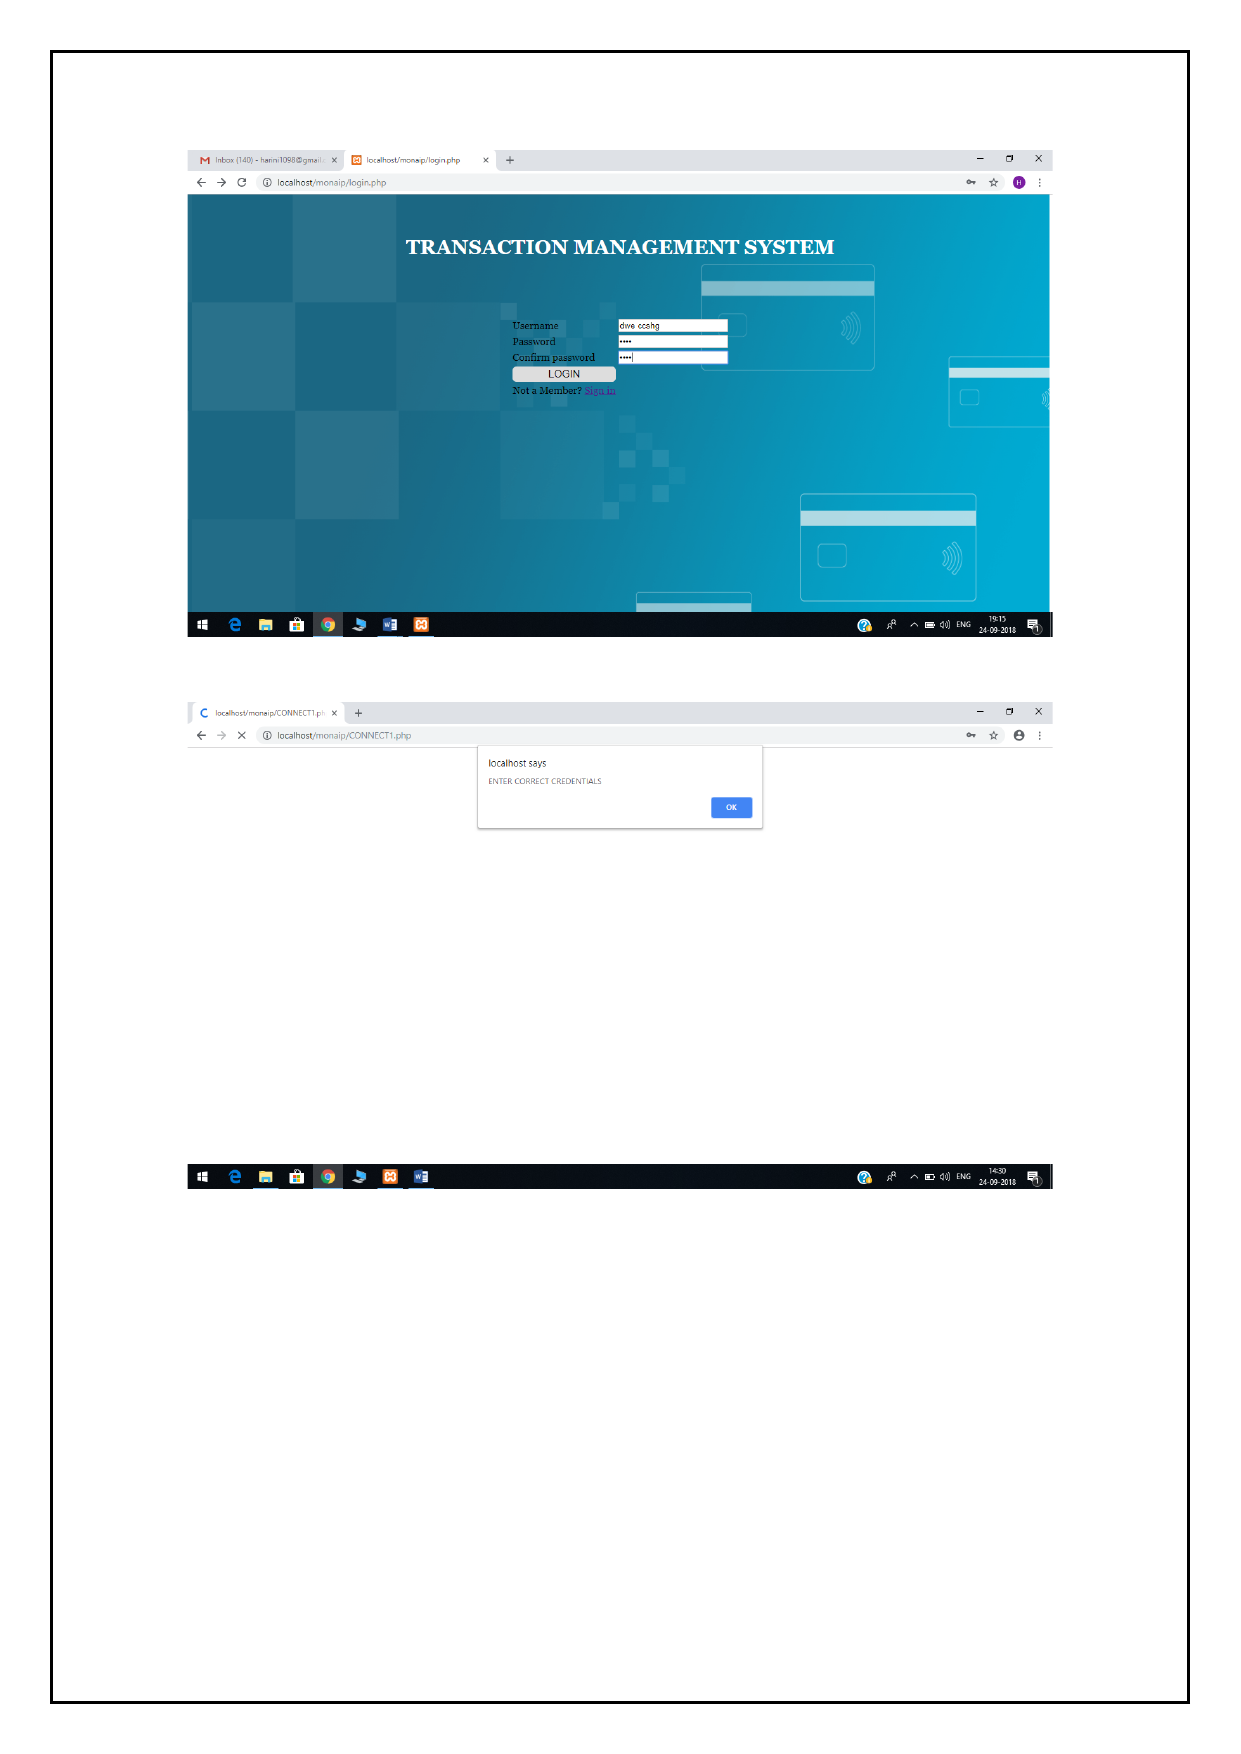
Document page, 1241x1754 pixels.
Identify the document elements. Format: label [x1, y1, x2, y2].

picture [187, 150, 1053, 637]
picture [187, 702, 1053, 1189]
